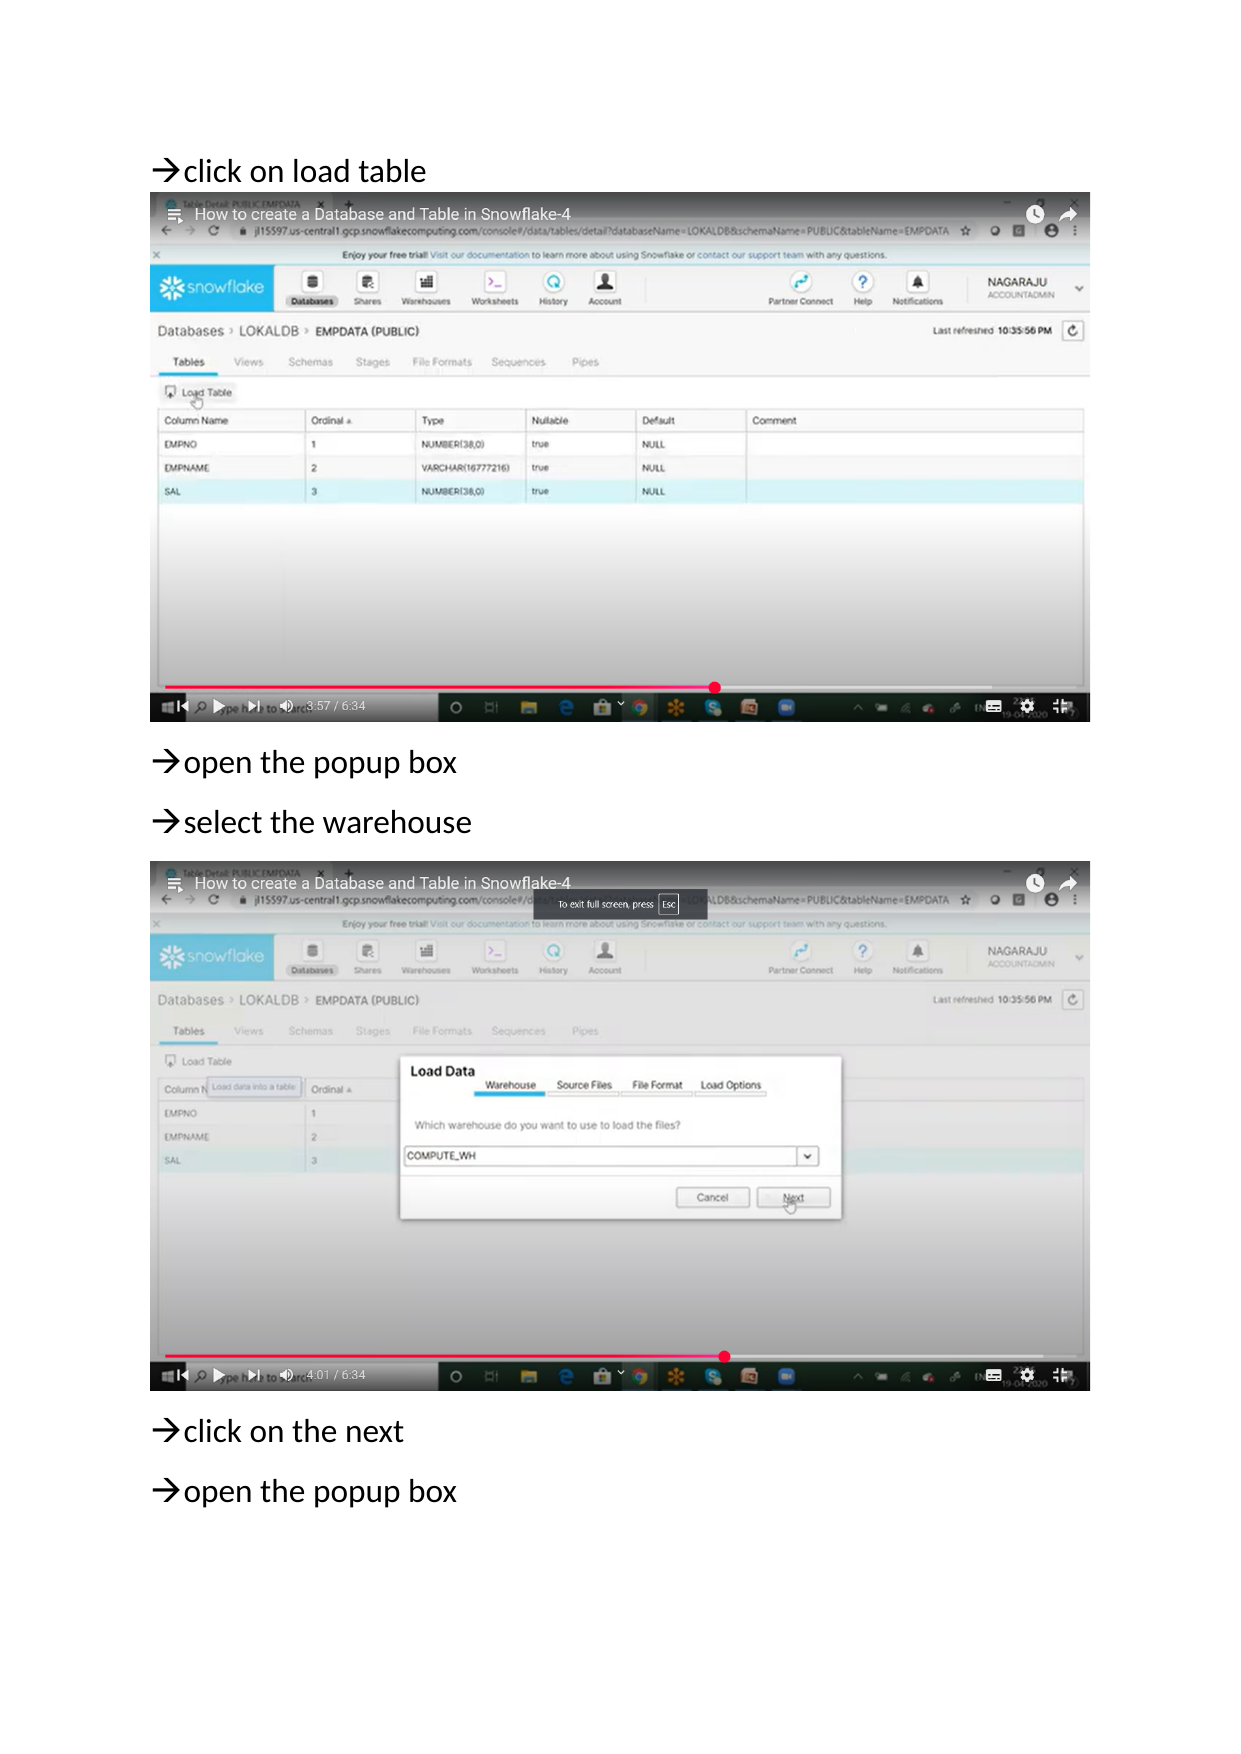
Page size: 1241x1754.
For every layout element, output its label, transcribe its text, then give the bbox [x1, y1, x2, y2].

text click on load table [150, 150, 1090, 192]
text select the warehouse [150, 801, 1090, 842]
text open the popup box [150, 1470, 1090, 1511]
picture [150, 192, 1091, 722]
text open the popup box [150, 741, 1090, 781]
picture [150, 861, 1091, 1391]
text click on the next [150, 1409, 1090, 1450]
